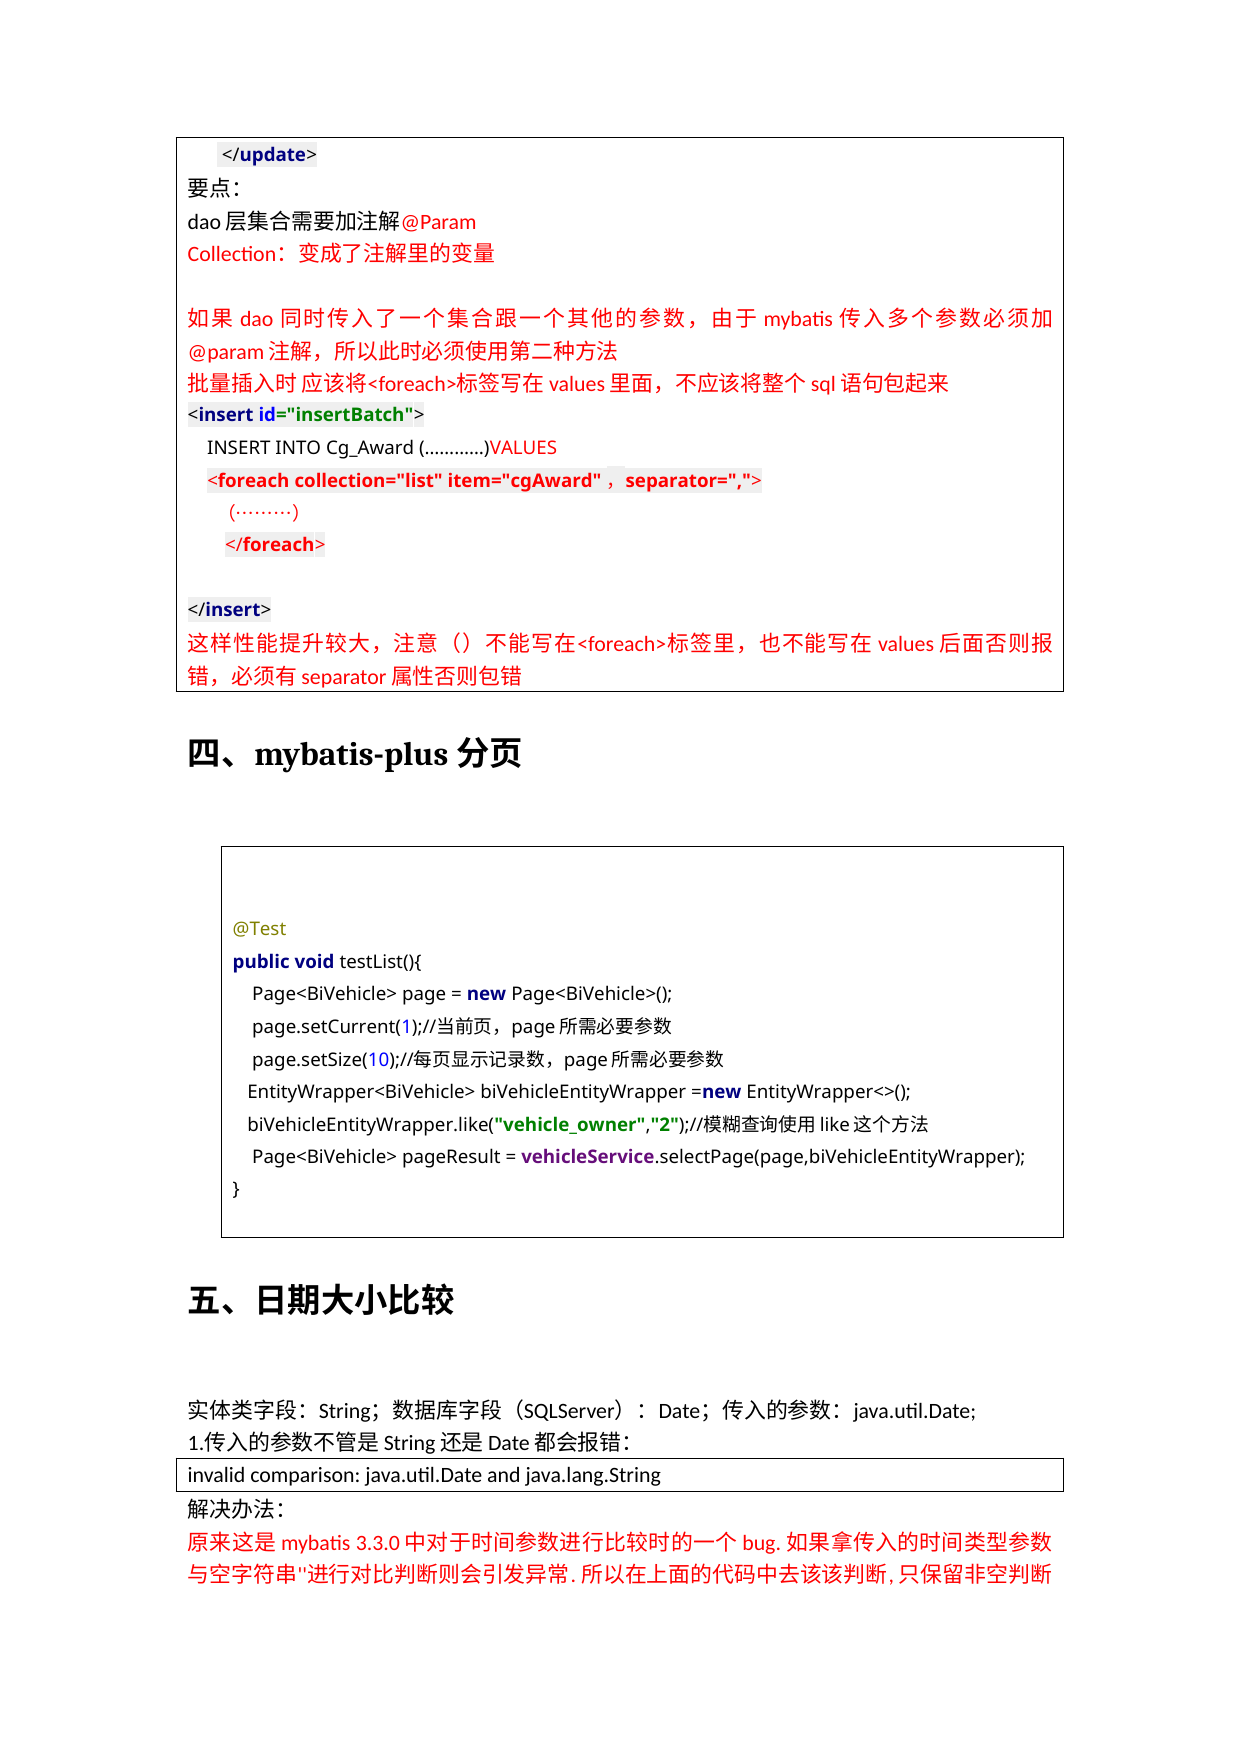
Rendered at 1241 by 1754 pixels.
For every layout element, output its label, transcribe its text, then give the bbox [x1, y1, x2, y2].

text 1.传入的参数不管是String还是Date都会报错： [187, 1425, 1053, 1457]
subtitle 四、mybatis-plus 分页 [187, 719, 1053, 784]
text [187, 1524, 1053, 1589]
text 解决办法： [187, 1492, 1053, 1524]
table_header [177, 138, 1063, 691]
table_header @Test public void testList(){ Page<BiVehicle> page = new Page<BiVehicle>(); page.setCurrent(1);//当前页，page所需必要参数 page.setSize(10);//每页显示记录数，page所需必要参数 EntityWrapper<BiVehicle> biVehicleEntityWrapper =new EntityWrapper<>(); biVehicleEntityWrapper.like("vehicle_owner","2");//模糊查询使用like这个方法 Page<BiVehicle> pageResult = vehicleService.selectPage(page,biVehicleEntityWrapper); } [222, 847, 1063, 1237]
text 实体类字段：String；数据库字段（SQLServer）：Date；传入的参数：java.util.Date; [187, 1392, 1053, 1425]
table_header invalid comparison: java.util.Date and java.lang.String [177, 1459, 1063, 1491]
subtitle 五、日期大小比较 [187, 1265, 1053, 1330]
